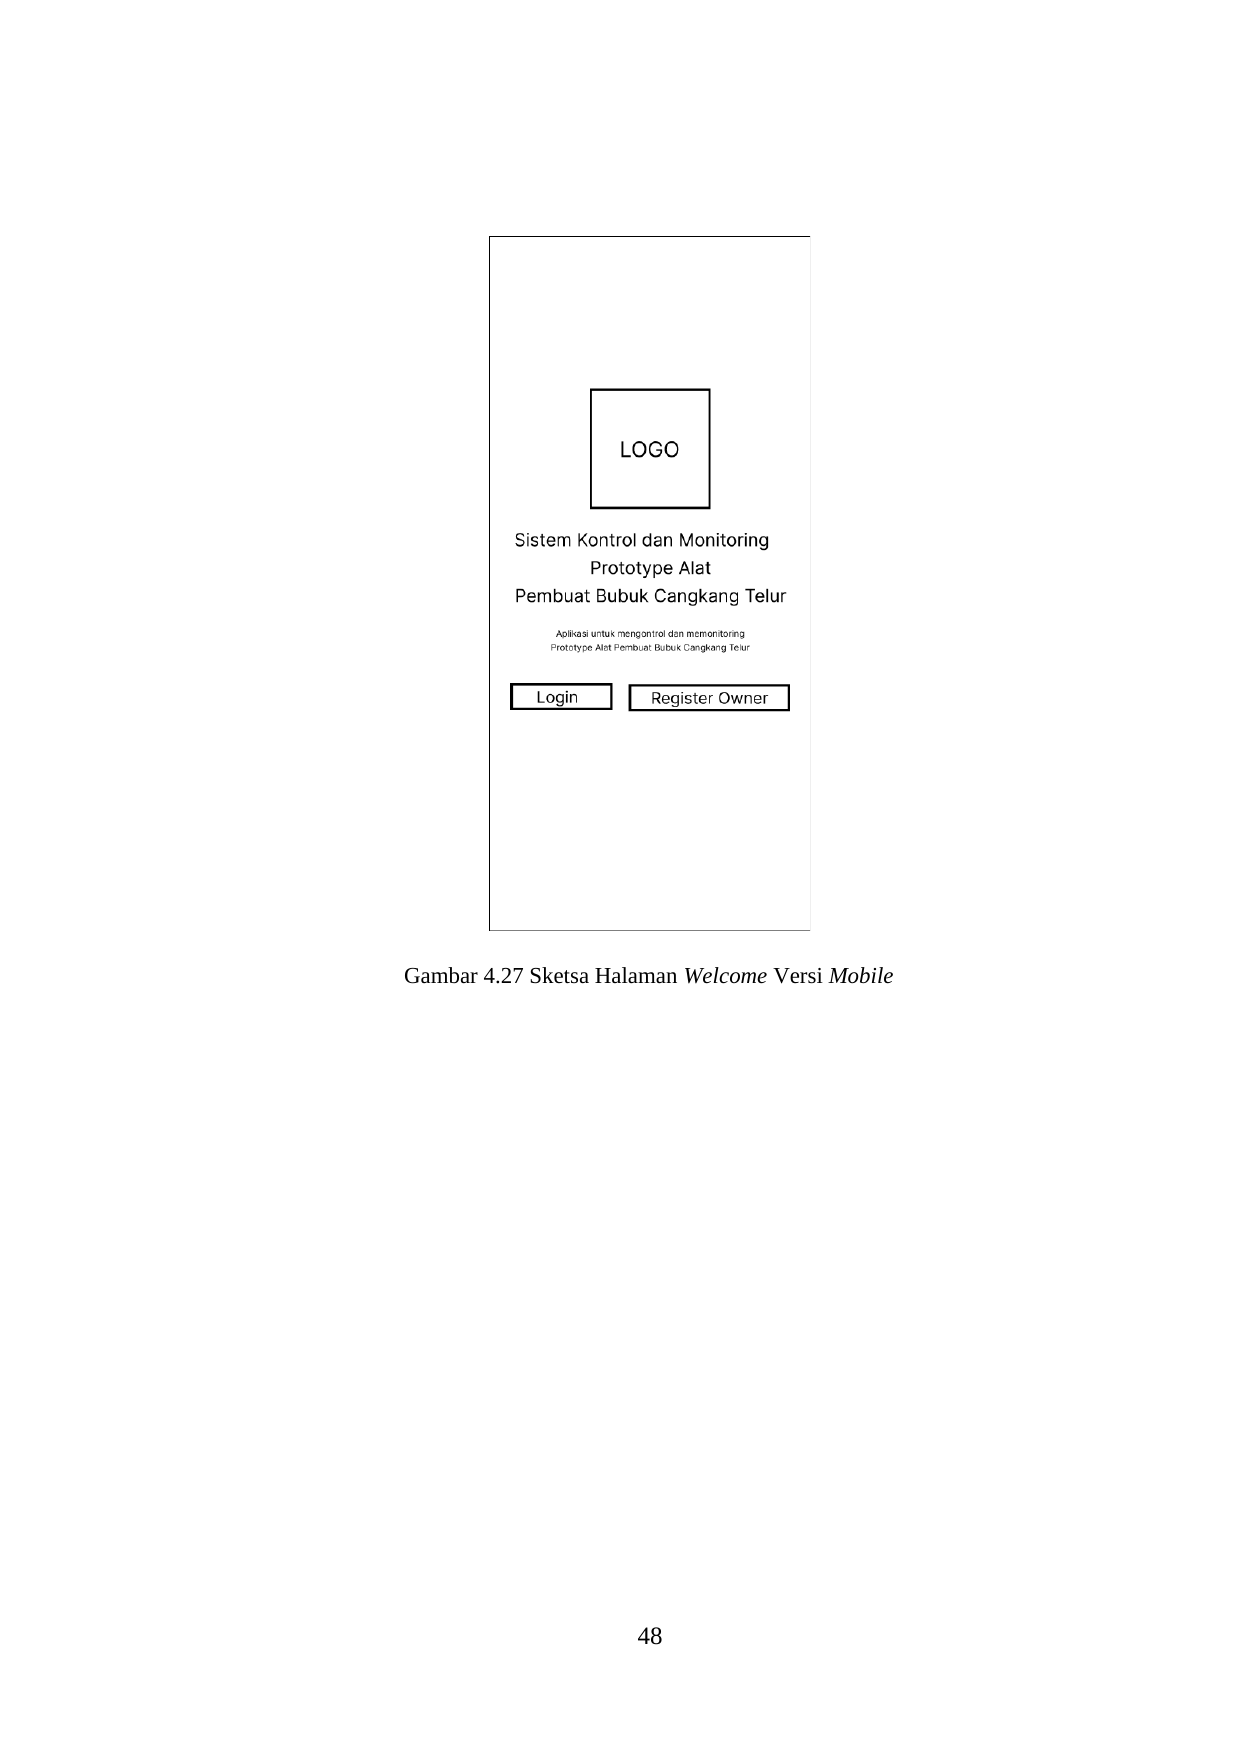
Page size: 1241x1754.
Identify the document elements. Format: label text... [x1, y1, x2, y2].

picture [489, 236, 811, 931]
